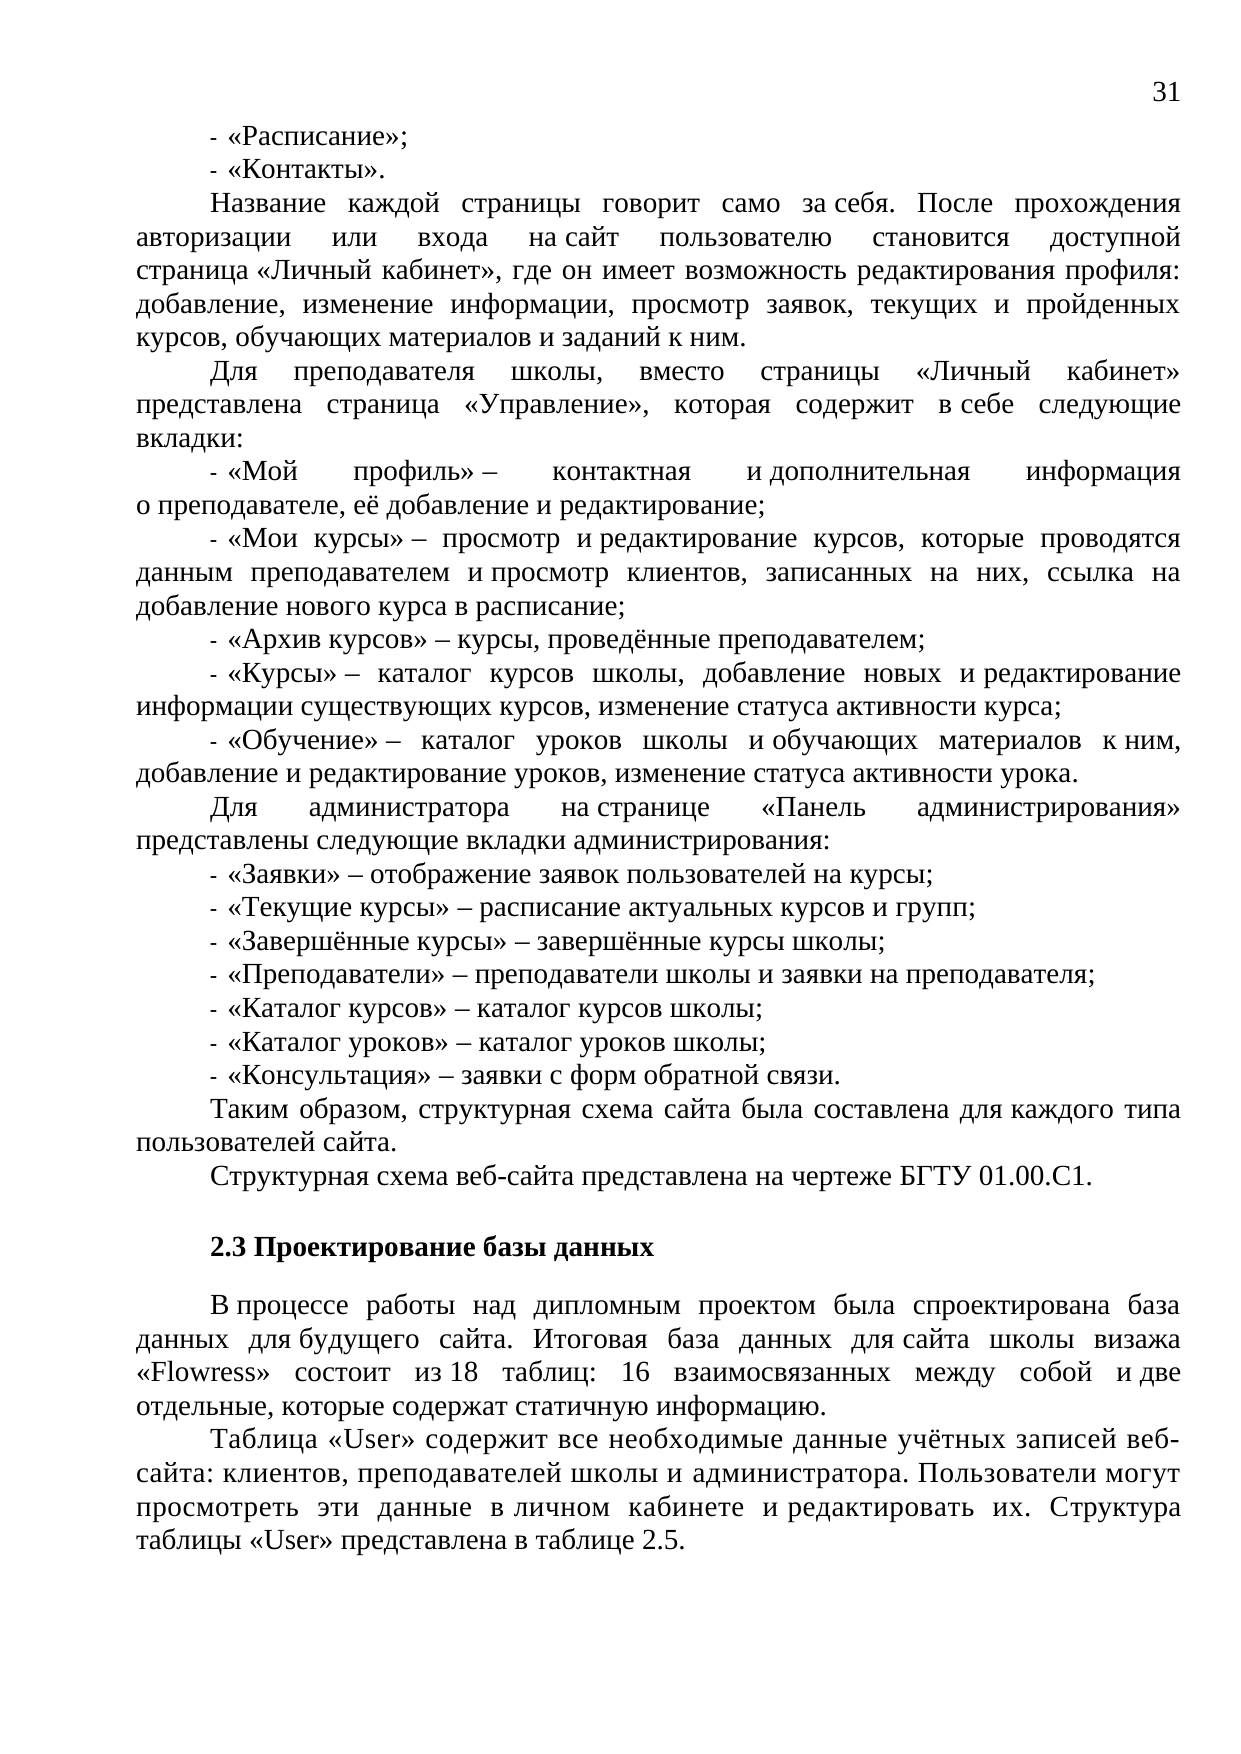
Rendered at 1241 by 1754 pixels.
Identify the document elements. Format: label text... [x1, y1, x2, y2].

list «Мои курсы» – просмотр и редактирование курсов, которые проводятся данным преподавателем и просмотр клиентов, записанных на них, ссылка на добавление нового курса в расписание; [136, 521, 1181, 621]
text В процессе работы над дипломным проектом была спроектирована база данных для будущего сайта. Итоговая база данных для сайта школы визажа «Flowress» состоит из 18 таблиц: 16 взаимосвязанных между собой и две отдельные, которые содержат статичную информацию. [136, 1287, 1181, 1422]
list «Каталог уроков» – каталог уроков школы; [136, 1024, 1181, 1057]
text 2.3 Проектирование базы данных [136, 1229, 1181, 1262]
list «Заявки» – отображение заявок пользователей на курсы; [136, 856, 1181, 889]
list «Контакты». [210, 152, 1181, 185]
list «Завершённые курсы» – завершённые курсы школы; [136, 923, 1181, 957]
list «Консультация» – заявки с форм обратной связи. [136, 1057, 1181, 1091]
list «Каталог курсов» – каталог курсов школы; [136, 990, 1181, 1024]
list «Обучение» – каталог уроков школы и обучающих материалов к ним, добавление и редактирование уроков, изменение статуса активности урока. [136, 722, 1181, 789]
list «Преподаватели» – преподаватели школы и заявки на преподавателя; [136, 957, 1181, 990]
text Название каждой страницы говорит само за себя. После прохождения авторизации или входа на сайт пользователю становится доступной страница «Личный кабинет», где он имеет возможность редактирования профиля: добавление, изменение информации, просмотр заявок, текущих и пройденных курсов, обучающих материалов и заданий к ним. [136, 185, 1181, 353]
text Для преподавателя школы, вместо страницы «Личный кабинет» представлена страница «Управление», которая содержит в себе следующие вкладки: [136, 353, 1181, 453]
text Структурная схема веб-сайта представлена на чертеже БГТУ 01.00.С1. [136, 1158, 1181, 1191]
text Таким образом, структурная схема сайта была составлена для каждого типа пользователей сайта. [136, 1091, 1181, 1158]
text Таблица «User» содержит все необходимые данные учётных записей веб-сайта: клиентов, преподавателей школы и администратора. Пользователи могут просмотреть эти данные в личном кабинете и редактировать их. Структура таблицы «User» представлена в таблице 2.5. [136, 1422, 1181, 1556]
text Для администратора на странице «Панель администрирования» представлены следующие вкладки администрирования: [136, 789, 1181, 856]
list «Архив курсов» – курсы, проведённые преподавателем; [136, 621, 1181, 655]
list «Расписание»; [210, 118, 1181, 152]
list «Мой профиль» – контактная и дополнительная информация о преподавателе, её добавление и редактирование; [136, 453, 1181, 521]
list «Курсы» – каталог курсов школы, добавление новых и редактирование информации существующих курсов, изменение статуса активности курса; [136, 655, 1181, 722]
list «Текущие курсы» – расписание актуальных курсов и групп; [136, 889, 1181, 923]
